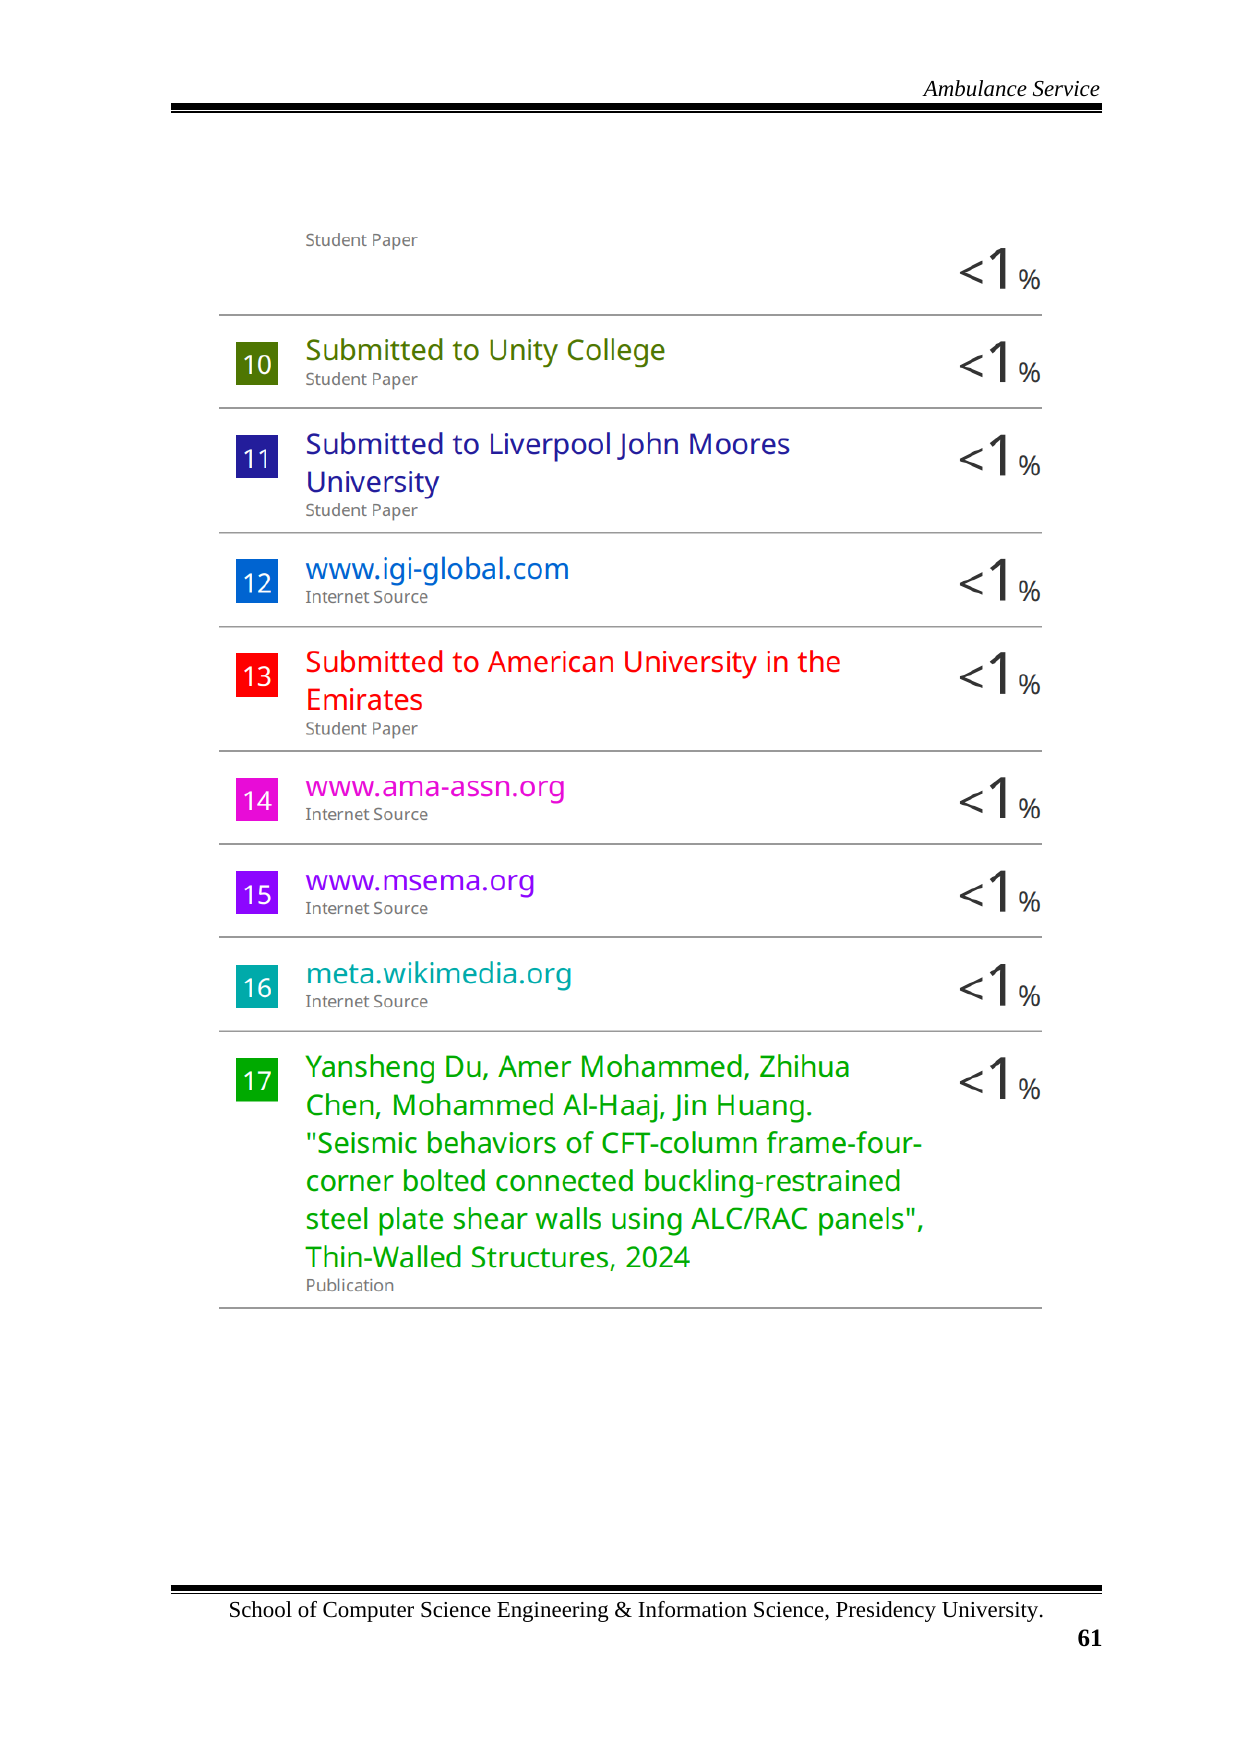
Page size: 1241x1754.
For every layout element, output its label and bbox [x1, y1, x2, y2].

picture [170, 190, 1103, 1397]
